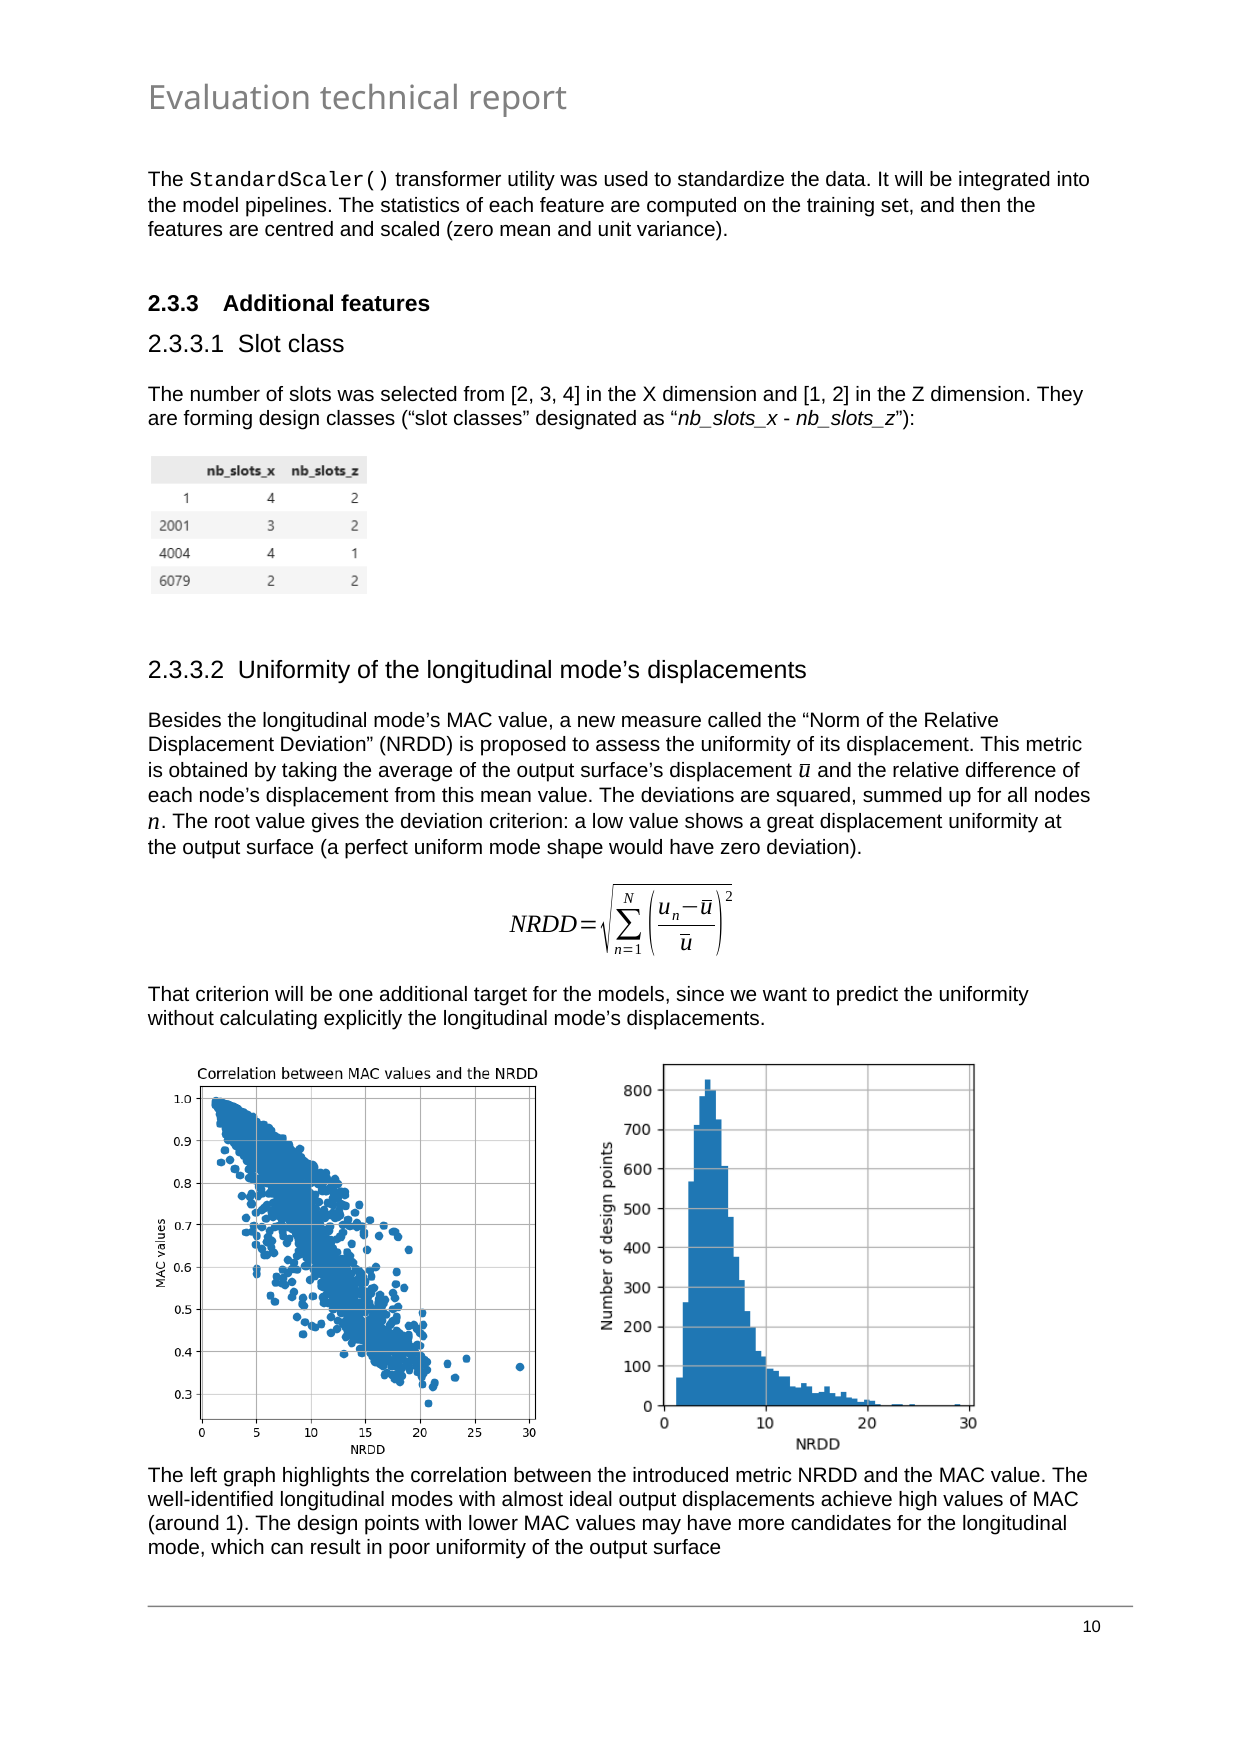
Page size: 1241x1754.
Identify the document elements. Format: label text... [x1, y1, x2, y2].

text That criterion will be one additional target for the models, since we want to predict the uniformity without calculating explicitly the longitudinal mode’s displacements. [148, 982, 1093, 1030]
picture [147, 453, 370, 595]
text The StandardScaler() transformer utility was used to standardize the data. It will be integrated into the model pipelines. The statistics of each feature are computed on the training set, and then the features are centred and scaled (zero mean and unit variance). [148, 167, 1093, 241]
text Besides the longitudinal mode’s MAC value, a new measure called the “Norm of the Relative Displacement Deviation” (NRDD) is proposed to assess the uniformity of its displacement. This metric is obtained by taking the average of the output surface’s displacement and the relative difference of each node’s displacement from this mean value. The deviations are squared, summed up for all nodes . The root value gives the deviation criterion: a low value shows a great displacement uniformity at the output surface (a perfect uniform mode shape would have zero deviation). [148, 708, 1093, 859]
picture [147, 1058, 546, 1464]
text The left graph highlights the correlation between the introduced metric NRDD and the MAC value. The well-identified longitudinal modes with almost ideal output displacements achieve high values of MAC (around 1). The design points with lower MAC values may have more candidates for the longitudinal mode, which can result in poor uniformity of the output surface [148, 1463, 1093, 1559]
subtitle Uniformity of the longitudinal mode’s displacements [148, 655, 1093, 684]
subtitle Slot class [148, 329, 1093, 357]
subtitle Additional features [148, 290, 1093, 316]
text The number of slots was selected from [2, 3, 4] in the X dimension and [1, 2] in the Z dimension. They are forming design classes (“slot classes” designated as “nb_slots_x - nb_slots_z”): [148, 381, 1093, 429]
picture [590, 1054, 989, 1464]
